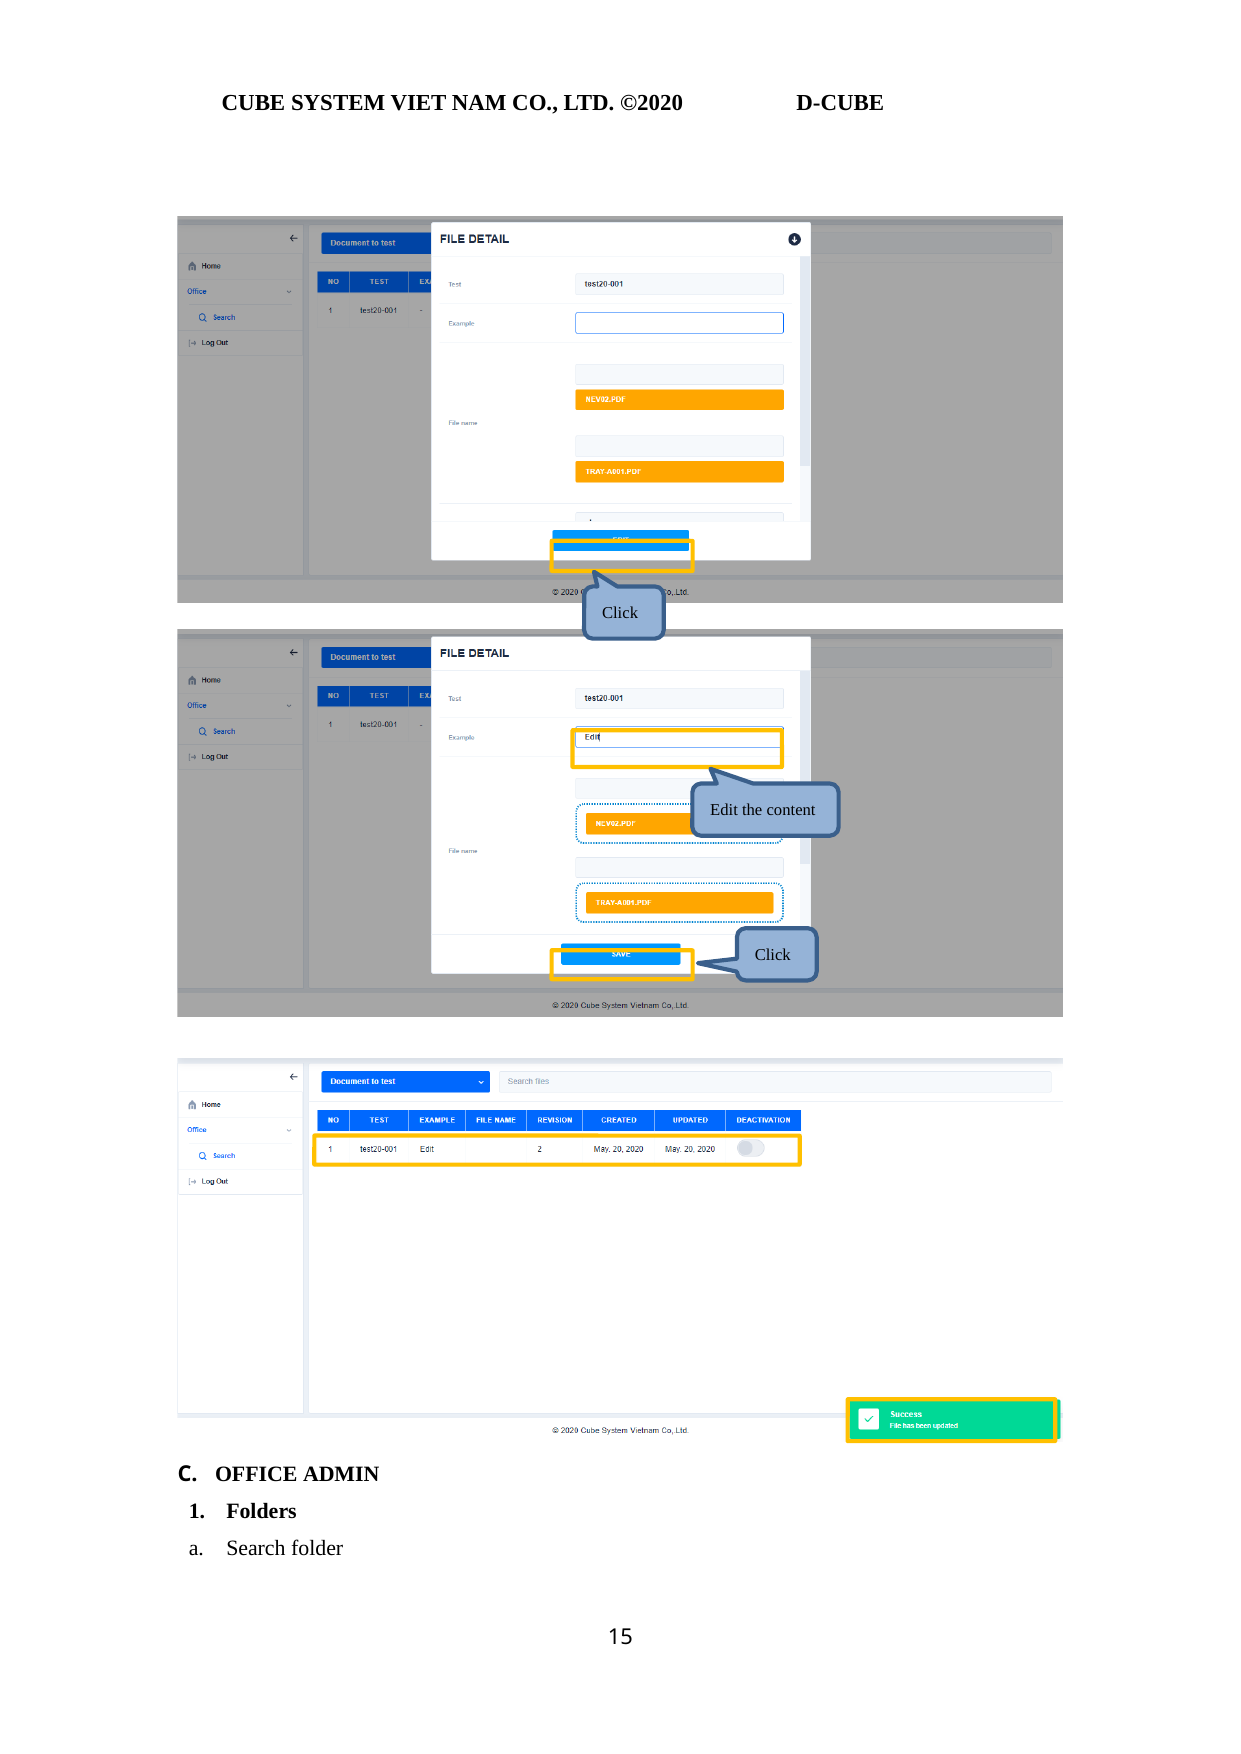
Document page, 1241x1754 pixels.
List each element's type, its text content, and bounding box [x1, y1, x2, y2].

list OFFICE ADMIN [177, 1454, 1063, 1492]
picture [850, 1402, 1053, 1439]
picture [177, 216, 1063, 603]
list Folders [188, 1492, 1063, 1529]
picture [177, 1054, 1063, 1442]
picture [177, 629, 1063, 1017]
list Search folder [188, 1529, 1063, 1567]
picture [554, 543, 690, 568]
